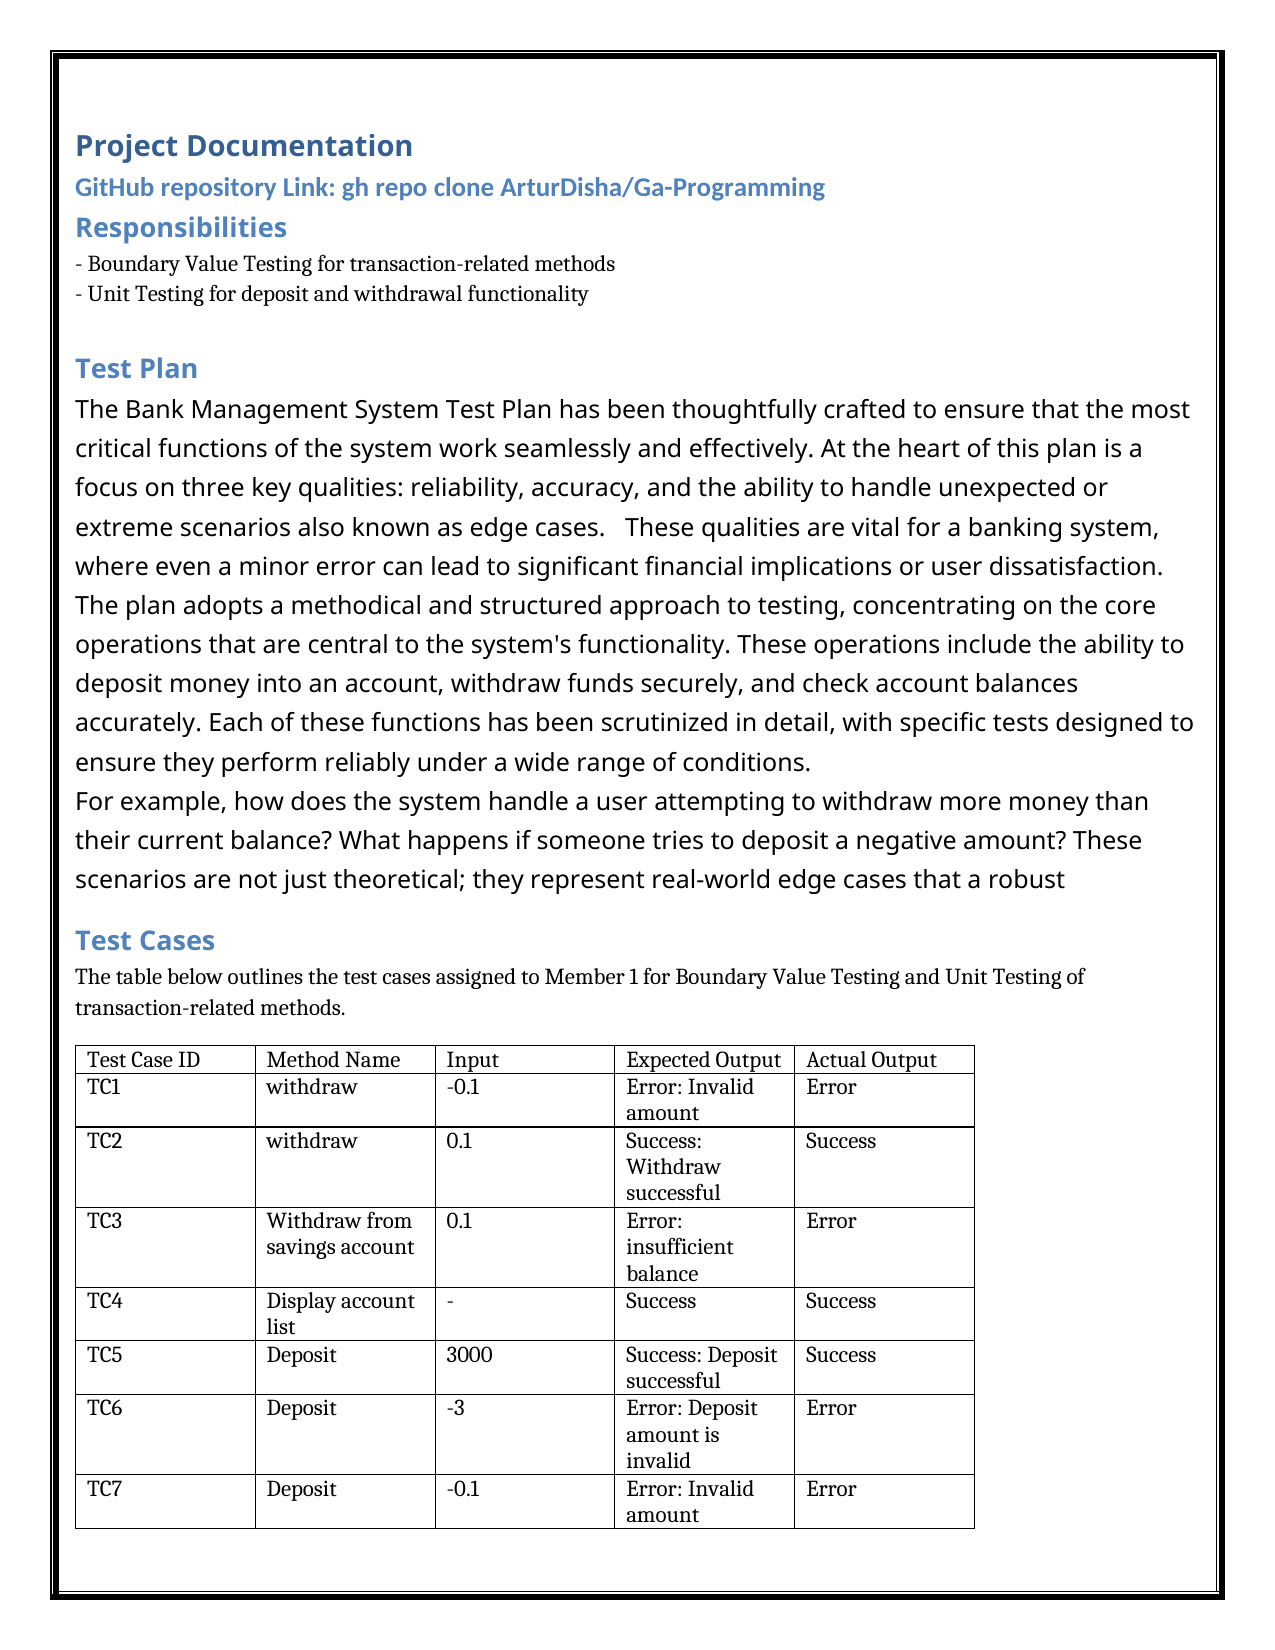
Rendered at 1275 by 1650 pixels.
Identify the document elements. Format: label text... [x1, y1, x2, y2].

table_cell Deposit [256, 1475, 435, 1528]
table_cell 0.1 [436, 1128, 614, 1207]
table_cell Error [795, 1074, 974, 1126]
table_cell Display account list [256, 1288, 435, 1340]
subtitle Project Documentation [75, 125, 1200, 165]
table_header Test Case ID [76, 1046, 255, 1073]
text The table below outlines the test cases assigned to Member 1 for Boundary Value Testing and Unit Testing of transaction-related methods. [75, 964, 1200, 1021]
table_cell 3000 [436, 1341, 614, 1394]
text For example, how does the system handle a user attempting to withdraw more money than their current balance? What happens if someone tries to deposit a negative amount? These scenarios are not just theoretical; they represent real-world edge cases that a robust [75, 783, 1200, 896]
table_header Actual Output [795, 1046, 974, 1073]
table_cell -0.1 [436, 1475, 614, 1528]
table_cell Success [795, 1128, 974, 1207]
table_cell TC3 [76, 1208, 255, 1287]
table_cell Error [795, 1395, 974, 1474]
table_header Expected Output [615, 1046, 794, 1073]
table_cell Error: Invalid amount [615, 1475, 794, 1528]
table_cell TC2 [76, 1128, 255, 1207]
subtitle Responsibilities [75, 208, 1200, 245]
table_cell 0.1 [436, 1208, 614, 1287]
table_cell withdraw [256, 1128, 435, 1207]
table_header Method Name [256, 1046, 435, 1073]
table_cell Error: insufficient balance [615, 1208, 794, 1287]
table_cell - [436, 1288, 614, 1340]
table_cell Success: Deposit successful [615, 1341, 794, 1394]
table_cell withdraw [256, 1074, 435, 1126]
table_cell -3 [436, 1395, 614, 1474]
table_cell TC6 [76, 1395, 255, 1474]
table_header Input [436, 1046, 614, 1073]
table_cell TC4 [76, 1288, 255, 1340]
subtitle GitHub repository Link: gh repo clone ArturDisha/Ga-Programming [75, 171, 1200, 204]
text The Bank Management System Test Plan has been thoughtfully crafted to ensure that the most critical functions of the system work seamlessly and effectively. At the heart of this plan is a focus on three key qualities: reliability, accuracy, and the ability to handle unexpected or extreme scenarios also known as edge cases. These qualities are vital for a banking system, where even a minor error can lead to significant financial implications or user dissatisfaction. [75, 392, 1200, 582]
table_cell Error: Deposit amount is invalid [615, 1395, 794, 1474]
table_cell Error: Invalid amount [615, 1074, 794, 1126]
text The plan adopts a methodical and structured approach to testing, concentrating on the core operations that are central to the system's functionality. These operations include the ability to deposit money into an account, withdraw funds securely, and check account balances accurately. Each of these functions has been scrutinized in detail, with specific tests designed to ensure they perform reliably under a wide range of conditions. [75, 587, 1200, 778]
table_cell Deposit [256, 1341, 435, 1394]
table_cell Success [795, 1341, 974, 1394]
table_cell TC5 [76, 1341, 255, 1394]
table_cell Deposit [256, 1395, 435, 1474]
subtitle Test Plan [75, 349, 1200, 386]
table_cell TC7 [76, 1475, 255, 1528]
table_cell TC1 [76, 1074, 255, 1126]
table_cell Error [795, 1475, 974, 1528]
table_cell Success [795, 1288, 974, 1340]
table_cell Success: Withdraw successful [615, 1128, 794, 1207]
text - Boundary Value Testing for transaction-related methods [75, 251, 1200, 277]
table_cell Success [615, 1288, 794, 1340]
table_cell Error [795, 1208, 974, 1287]
table_cell -0.1 [436, 1074, 614, 1126]
text - Unit Testing for deposit and withdrawal functionality [75, 281, 1200, 307]
table_cell Withdraw from savings account [256, 1208, 435, 1287]
subtitle Test Cases [75, 922, 1200, 958]
